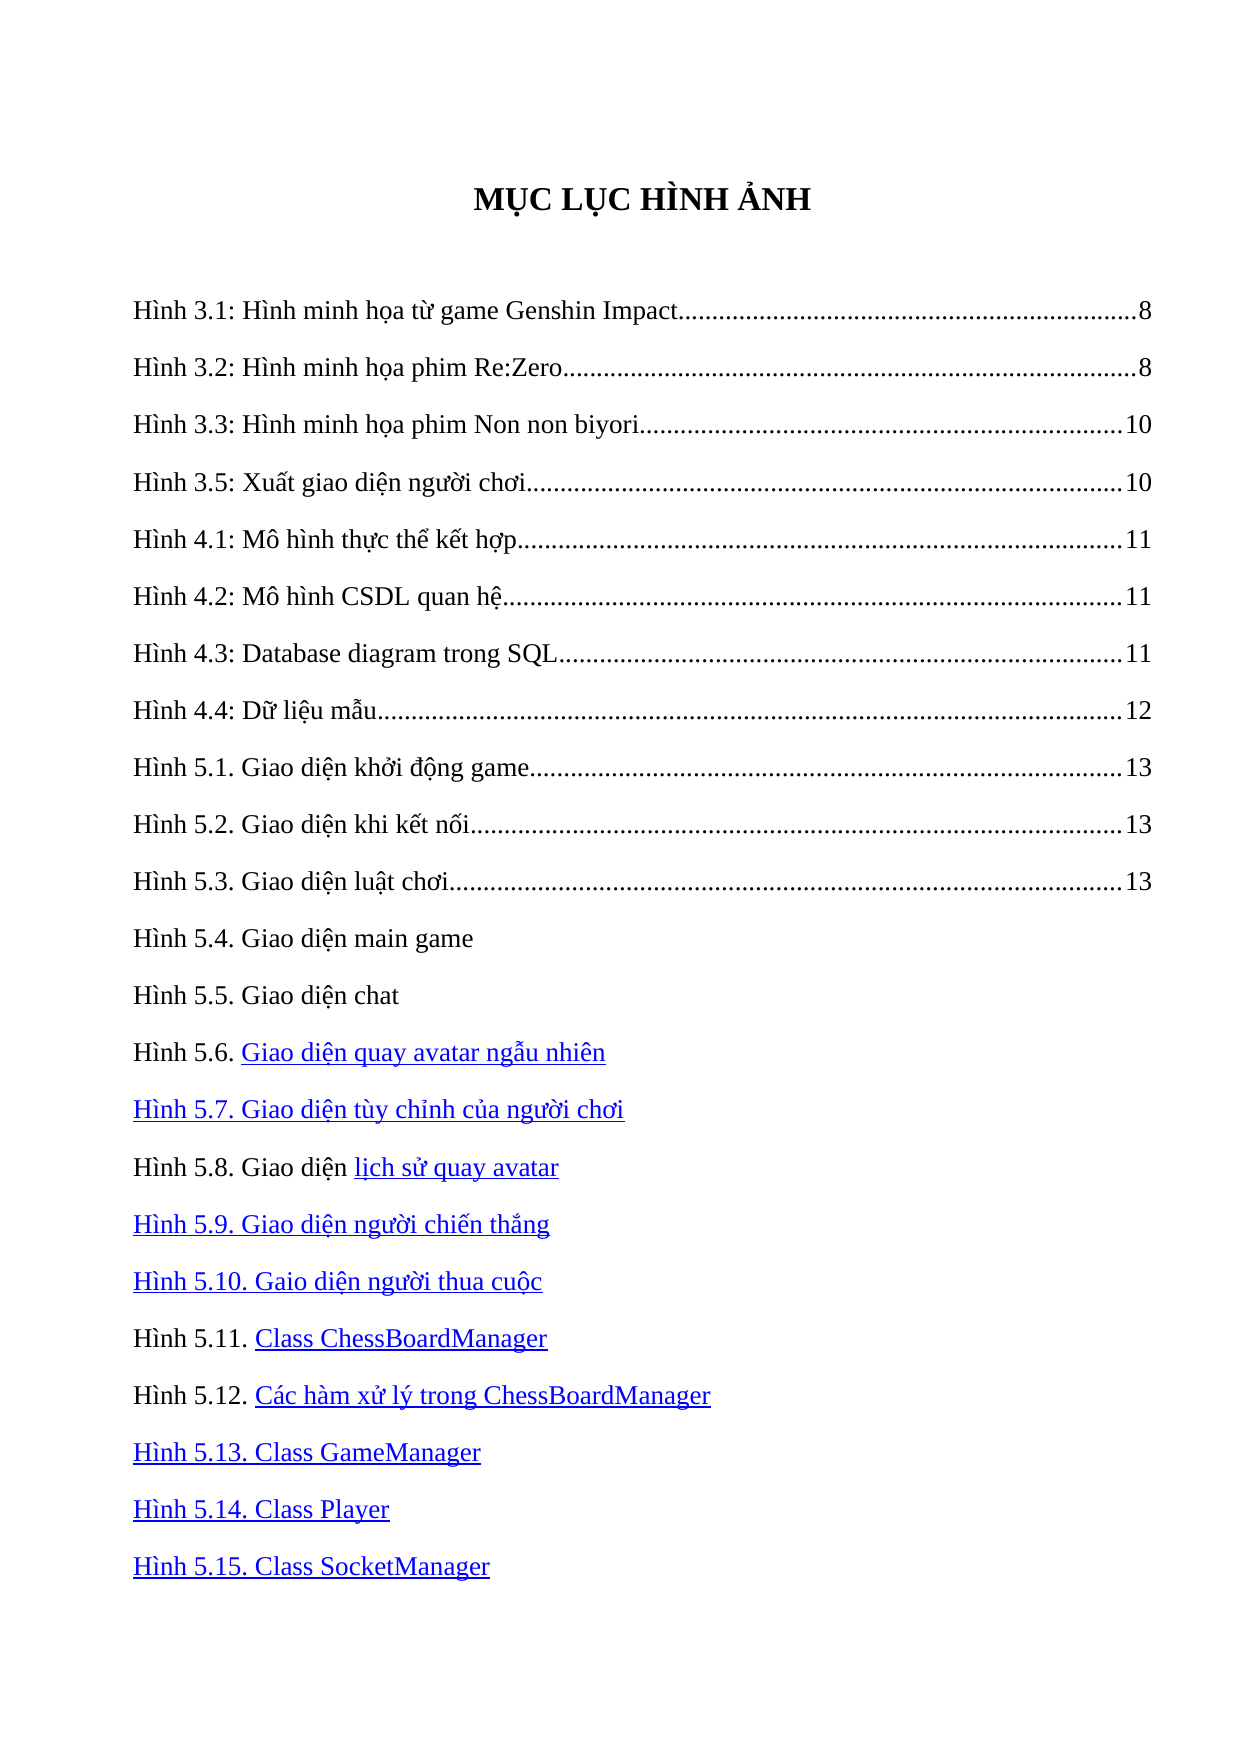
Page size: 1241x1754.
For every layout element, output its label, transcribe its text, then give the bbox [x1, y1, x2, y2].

text Hình 5.4. Giao diện main game 14 [133, 922, 1152, 953]
text Hình 3.5: Xuất giao diện người chơi 10 [133, 466, 1152, 497]
text Hình 5.12. Các hàm xử lý trong ChessBoardManager 19 [133, 1379, 1152, 1410]
text Hình 5.2. Giao diện khi kết nối 13 [133, 808, 1152, 839]
text Hình 3.2: Hình minh họa phim Re:Zero 8 [133, 351, 1152, 383]
text Hình 5.13. Class GameManager 19 [133, 1436, 1152, 1467]
text Hình 5.8. Giao diện lịch sử quay avatar 16 [133, 1151, 1152, 1182]
text Hình 3.1: Hình minh họa từ game Genshin Impact 8 [133, 294, 1152, 326]
text Hình 5.14. Class Player 20 [133, 1493, 1152, 1524]
text Hình 4.4: Dữ liệu mẫu 12 [133, 694, 1152, 725]
text Hình 4.2: Mô hình CSDL quan hệ 11 [133, 580, 1152, 611]
text Hình 4.1: Mô hình thực thể kết hợp 11 [133, 523, 1152, 554]
text Hình 5.6. Giao diện quay avatar ngẫu nhiên 15 [133, 1036, 1152, 1068]
text Hình 5.1. Giao diện khởi động game 13 [133, 751, 1152, 782]
text Hình 5.15. Class SocketManager 21 [133, 1550, 1152, 1581]
text Hình 5.9. Giao diện người chiến thắng 17 [133, 1208, 1152, 1239]
text Hình 5.5. Giao diện chat 14 [133, 979, 1152, 1011]
text Hình 5.11. Class ChessBoardManager 18 [133, 1322, 1152, 1353]
text Hình 5.10. Gaio diện người thua cuộc 17 [133, 1265, 1152, 1296]
text Hình 5.3. Giao diện luật chơi 13 [133, 865, 1152, 896]
text Hình 4.3: Database diagram trong SQL 11 [133, 637, 1152, 668]
text MỤC LỤC HÌNH ẢNH [133, 179, 1152, 218]
text Hình 5.7. Giao diện tùy chỉnh của người chơi 15 [133, 1093, 1152, 1125]
text Hình 3.3: Hình minh họa phim Non non biyori 10 [133, 408, 1152, 440]
